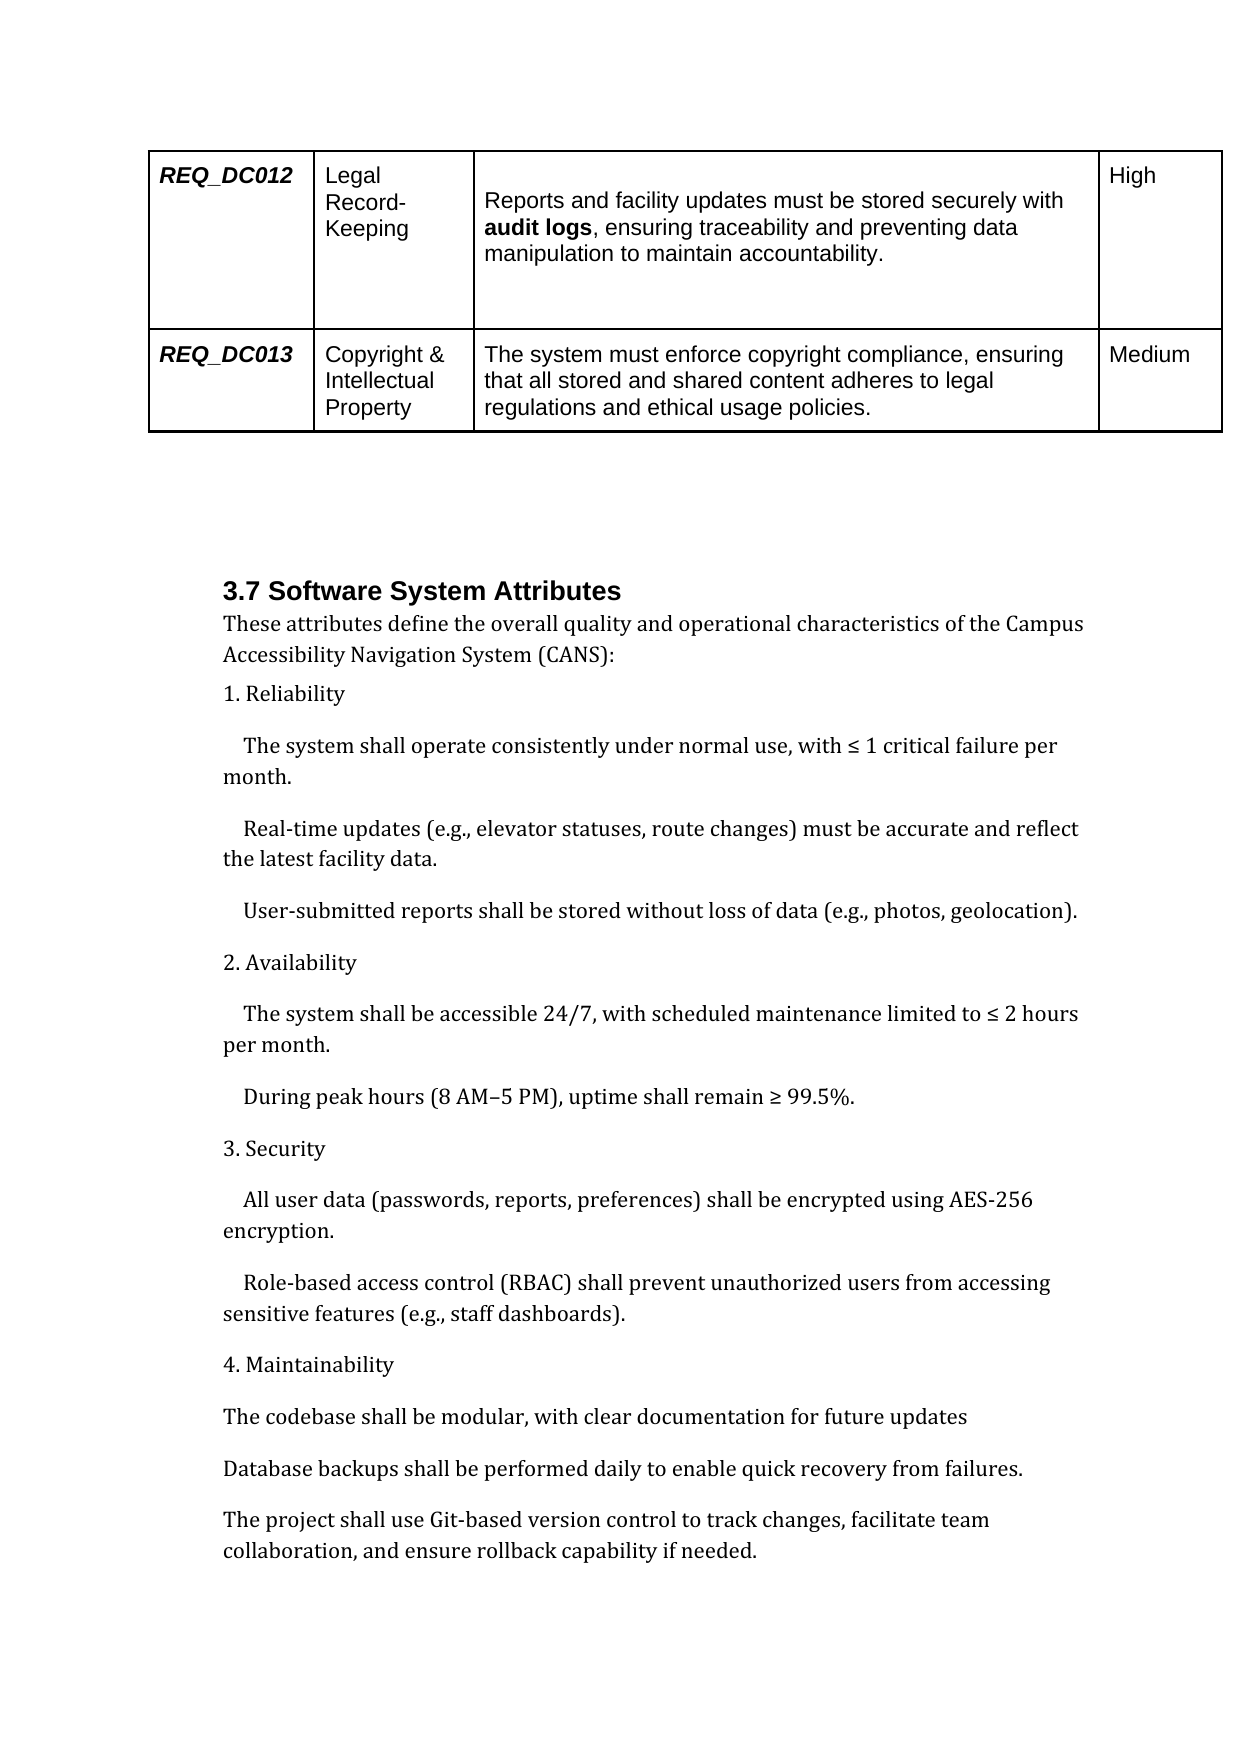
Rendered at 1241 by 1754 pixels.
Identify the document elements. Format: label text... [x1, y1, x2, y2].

table_cell REQ_DC013 [150, 330, 313, 430]
table_cell REQ_DC012 [150, 152, 313, 328]
text User-submitted reports shall be stored without loss of data (e.g., photos, geolocation). [223, 897, 1090, 923]
text The codebase shall be modular, with clear documentation for future updates [223, 1402, 1090, 1429]
text 1. Reliability [223, 680, 1090, 707]
table_cell Medium [1100, 330, 1221, 430]
text 4. Maintainability [223, 1351, 1090, 1378]
text The system shall be accessible 24/7, with scheduled maintenance limited to ≤ 2 hours per month. [223, 1000, 1090, 1058]
text 2. Availability [223, 948, 1090, 975]
text Database backups shall be performed daily to enable quick recovery from failures. [223, 1454, 1090, 1481]
text The system shall operate consistently under normal use, with ≤ 1 critical failure per month. [223, 732, 1090, 789]
text 3. Security [223, 1134, 1090, 1161]
text During peak hours (8 AM–5 PM), uptime shall remain ≥ 99.5%. [223, 1082, 1090, 1109]
text The project shall use Git-based version control to track changes, facilitate team collaboration, and ensure rollback capability if needed. [223, 1506, 1090, 1563]
table_cell Copyright & Intellectual Property [315, 330, 473, 430]
text Role-based access control (RBAC) shall prevent unauthorized users from accessing sensitive features (e.g., staff dashboards). [223, 1268, 1090, 1326]
text Real-time updates (e.g., elevator statuses, route changes) must be accurate and reflect the latest facility data. [223, 814, 1090, 872]
table_cell Legal Record-Keeping [315, 152, 473, 328]
table_cell The system must enforce copyright compliance, ensuring that all stored and shared content adheres to legal regulations and ethical usage policies. [475, 330, 1098, 430]
table_cell Reports and facility updates must be stored securely with audit logs, ensuring traceability and preventing data manipulation to maintain accountability. [475, 152, 1098, 328]
text All user data (passwords, reports, preferences) shall be encrypted using AES-256 encryption. [223, 1186, 1090, 1243]
table_cell High [1100, 152, 1221, 328]
subtitle 3.7 Software System Attributes These attributes define the overall quality and operational characteristics of the Campus Accessibility Navigation System (CANS): [223, 575, 1090, 668]
